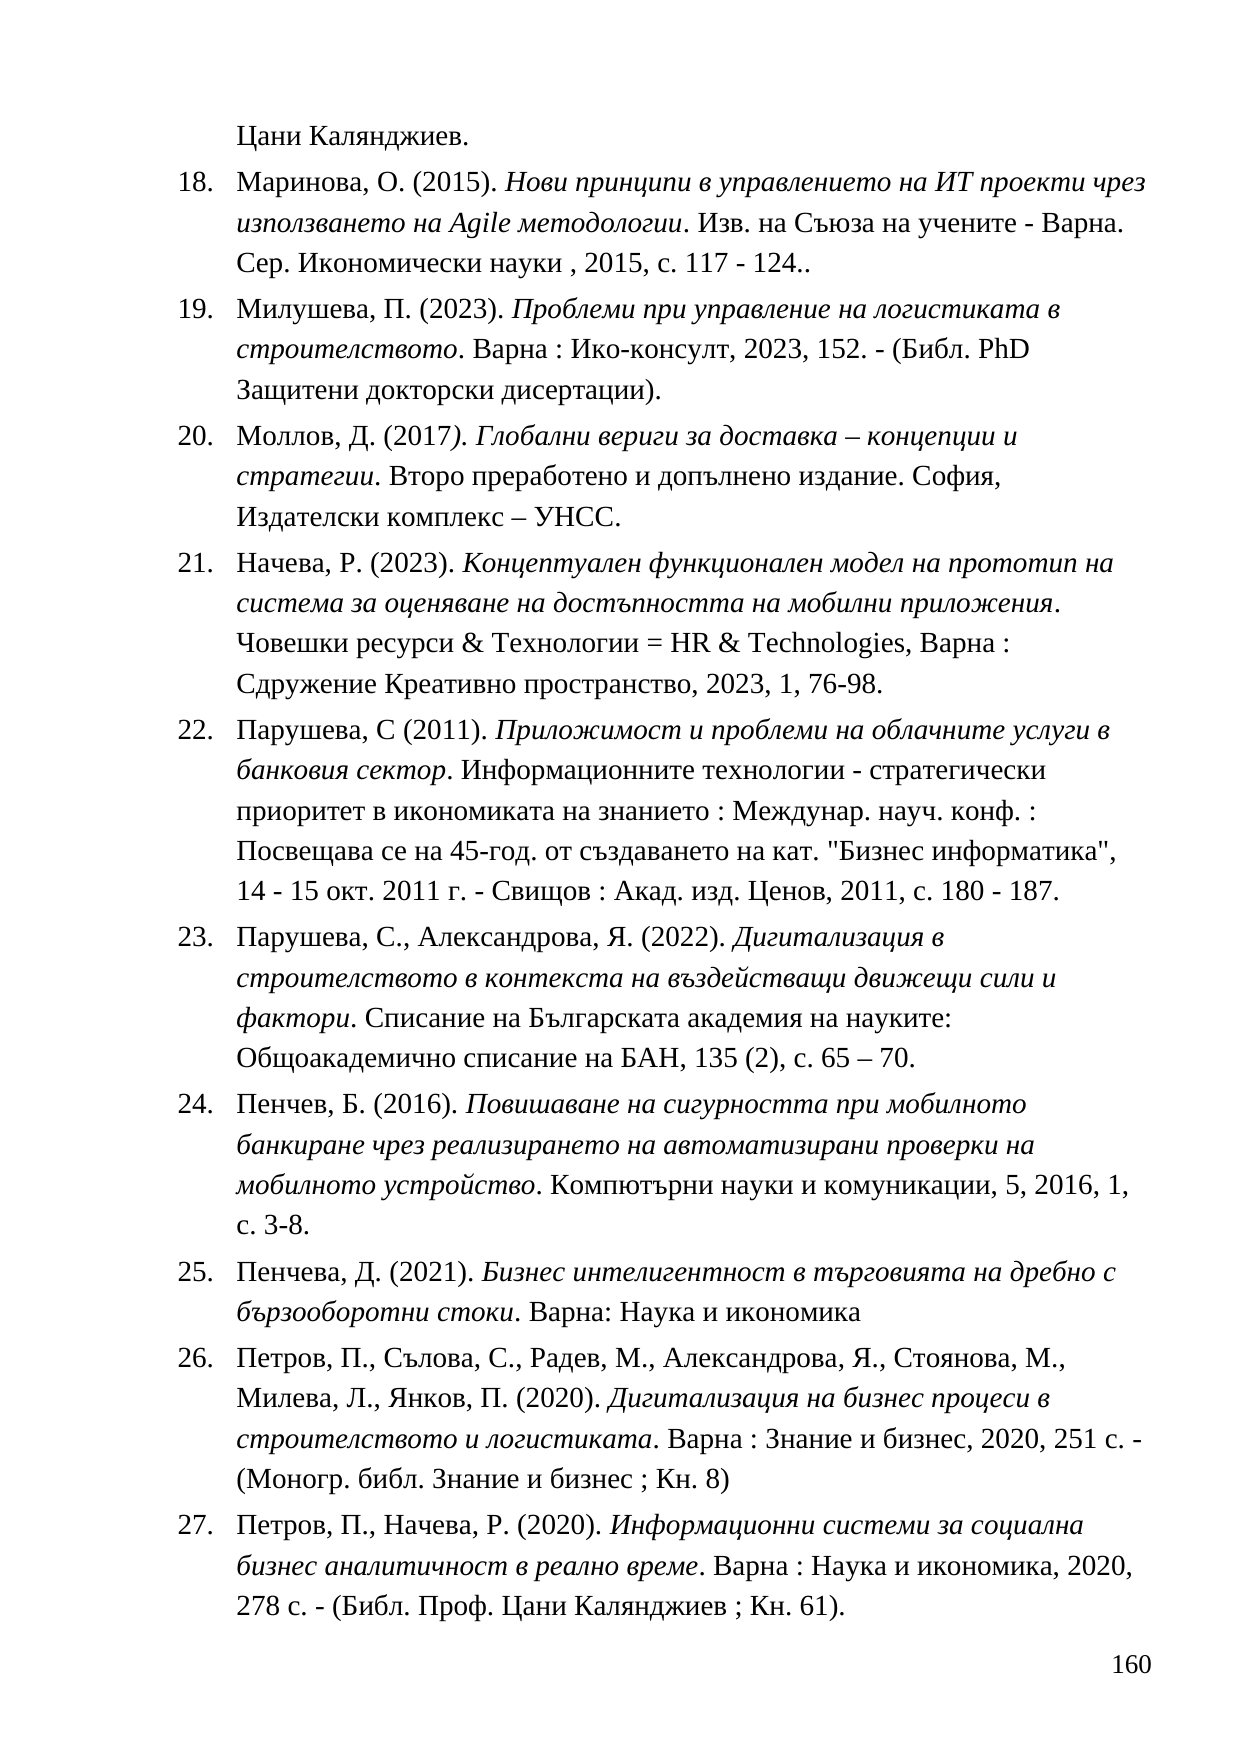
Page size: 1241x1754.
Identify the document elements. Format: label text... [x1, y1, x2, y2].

text Петров, П., Сълова, С., Радев, М., Александрова, Я., Стоянова, М., Милева, Л., Янков, П. (2020). Дигитализация на бизнес процеси в строителството и логистиката. Варна : Знание и бизнес, 2020, 251 с. - (Моногр. библ. Знание и бизнес ; Кн. 8) [177, 1340, 1152, 1494]
text Пенчев, Б. (2016). Повишаване на сигурността при мобилното банкиране чрез реализирането на автоматизирани проверки на мобилното устройство. Компютърни науки и комуникации, 5, 2016, 1, с. 3-8. [177, 1087, 1152, 1241]
text Парушева, С., Александрова, Я. (2022). Дигитализация в строителството в контекста на въздействащи движещи сили и фактори. Списание на Българската академия на науките: Общоакадемично списание на БАН, 135 (2), с. 65 – 70. [177, 919, 1152, 1074]
text Милушева, П. (2023). Проблеми при управление на логистиката в строителството. Варна : Ико-консулт, 2023, 152. - (Библ. PhD Защитени докторски дисертации). [177, 291, 1152, 405]
text Петров, П., Начева, Р. (2020). Информационни системи за социална бизнес аналитичност в реално време. Варна : Наука и икономика, 2020, 278 с. - (Библ. Проф. Цани Калянджиев ; Кн. 61). [177, 1507, 1152, 1621]
text Моллов, Д. (2017). Глобални вериги за доставка – концепции и стратегии. Второ преработено и допълнено издание. София, Издателски комплекс – УНСС. [177, 418, 1152, 532]
text Пенчева, Д. (2021). Бизнес интелигентност в търговията на дребно с бързооборотни стоки. Варна: Наука и икономика [177, 1254, 1152, 1327]
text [177, 118, 1152, 152]
text Маринова, О. (2015). Нови принципи в управлението на ИТ проекти чрез използването на Agile методологии. Изв. на Съюза на учените - Варна. Сер. Икономически науки , 2015, с. 117 - 124.. [177, 164, 1152, 278]
text Начева, Р. (2023). Концептуален функционален модел на прототип на система за оценяване на достъпността на мобилни приложения. Човешки ресурси & Технологии = HR & Technologies, Варна : Сдружение Креативно пространство, 2023, 1, 76-98. [177, 545, 1152, 699]
text Парушева, С (2011). Приложимост и проблеми на облачните услуги в банковия сектор. Информационните технологии - стратегически приоритет в икономиката на знанието : Междунар. науч. конф. : Посвещава се на 45-год. от създаването на кат. "Бизнес информатика", 14 - 15 окт. 2011 г. - Свищов : Акад. изд. Ценов, 2011, с. 180 - 187. [177, 712, 1152, 907]
